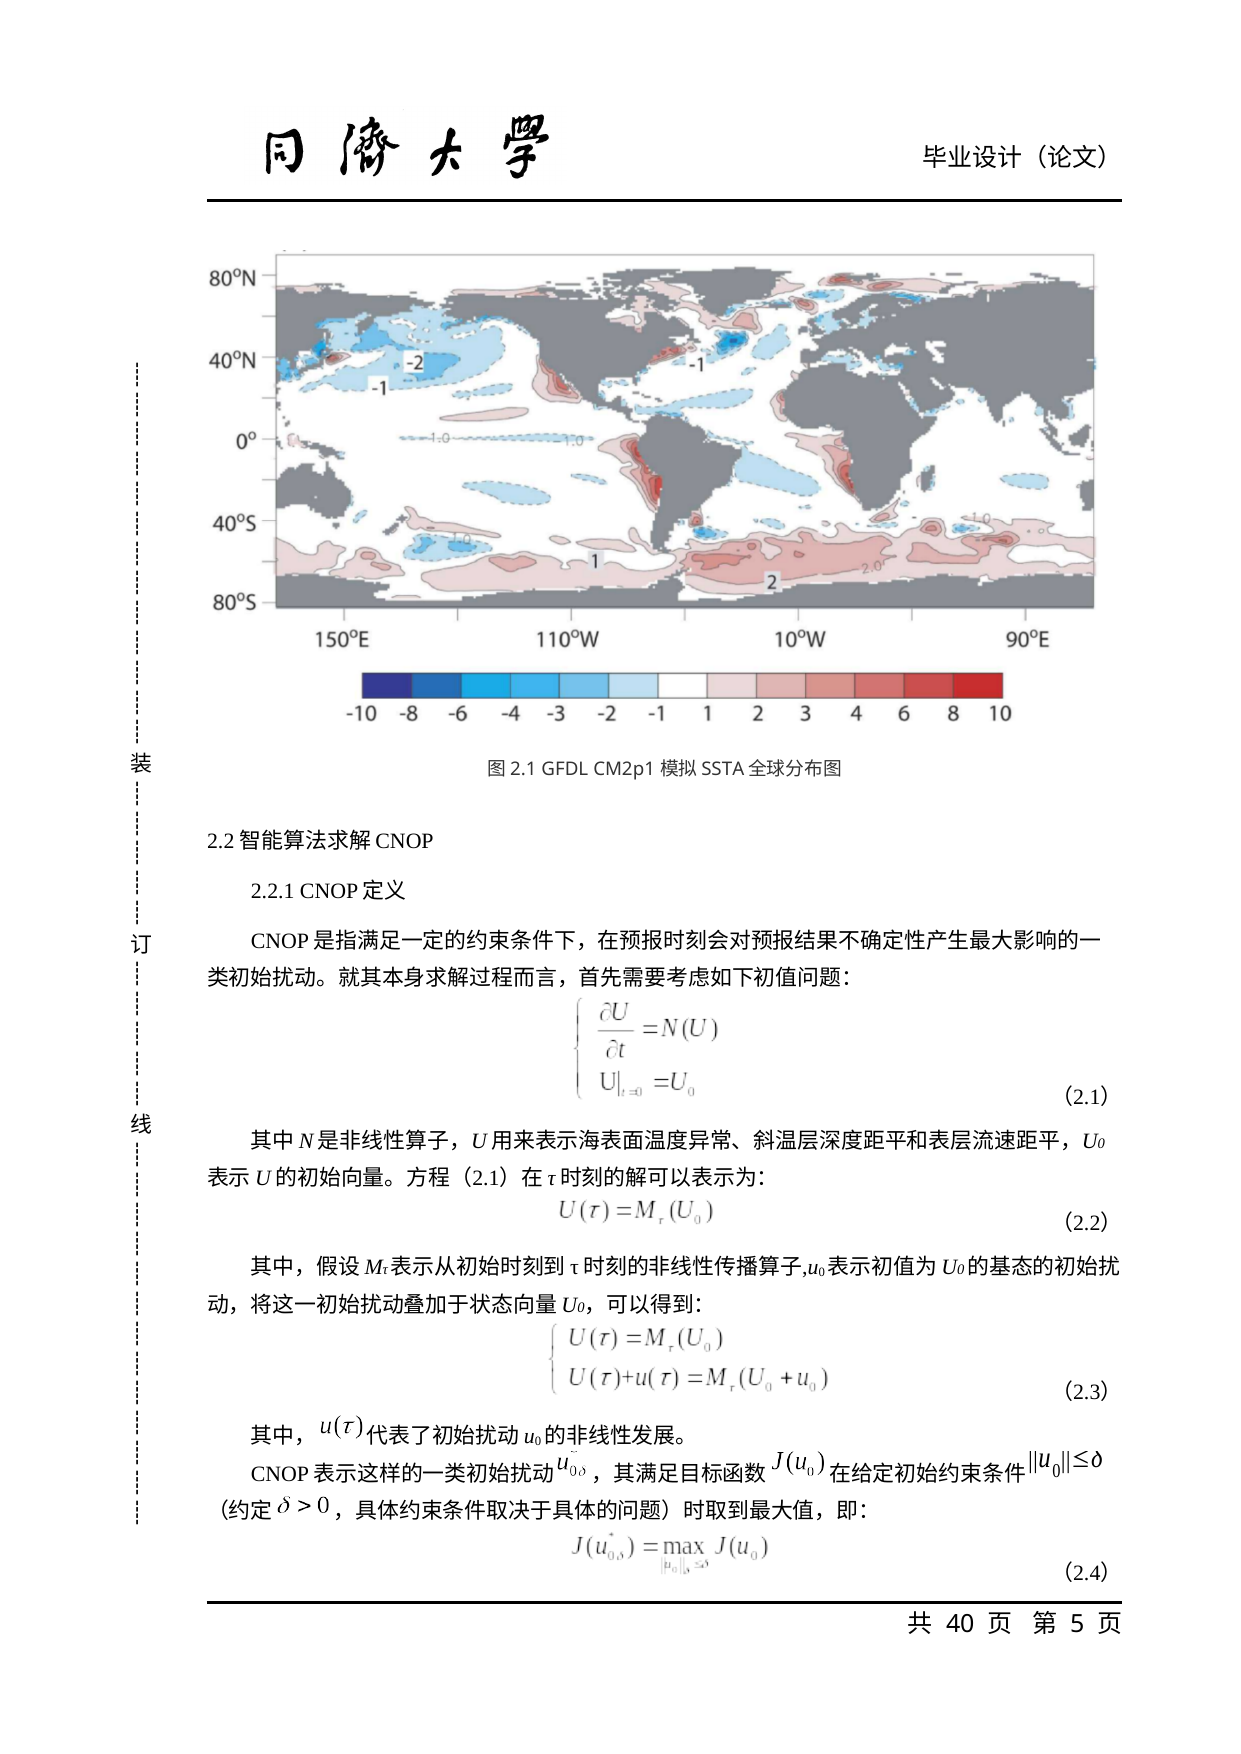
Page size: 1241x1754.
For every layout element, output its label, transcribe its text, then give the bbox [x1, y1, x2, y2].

subtitle 2.2 智能算法求解CNOP [207, 818, 1122, 856]
text （2.2） [207, 1193, 1122, 1237]
text （2.3） [207, 1320, 1122, 1406]
picture [244, 106, 567, 185]
text CNOP是指满足一定的约束条件下，在预报时刻会对预报结果不确定性产生最大影响的一类初始扰动。就其本身求解过程而言，首先需要考虑如下初值问题： [207, 918, 1122, 993]
text 其中，代表了初始扰动u0 的非线性发展。 [207, 1414, 1122, 1451]
text 其中，假设Mτ表示从初始时刻到τ时刻的非线性传播算子,u0表示初值为U0的基态的初始扰动，将这一初始扰动叠加于状态向量U0，可以得到： [207, 1245, 1122, 1320]
text 图2.1 GFDL CM2p1 模拟SSTA全球分布图 [207, 753, 1122, 781]
text 其中N是非线性算子，U用来表示海表面温度异常、斜温层深度距平和表层流速距平，U0表示U的初始向量。方程（2.1）在τ时刻的解可以表示为： [207, 1118, 1122, 1193]
text CNOP表示这样的一类初始扰动，其满足目标函数在给定初始约束条件（约定，具体约束条件取决于具体的问题）时取到最大值，即： [207, 1451, 1122, 1526]
text （2.1） [207, 993, 1122, 1118]
text （2.4） [207, 1526, 1122, 1587]
subtitle 2.2.1 CNOP定义 [207, 868, 1122, 906]
picture [206, 250, 1106, 729]
